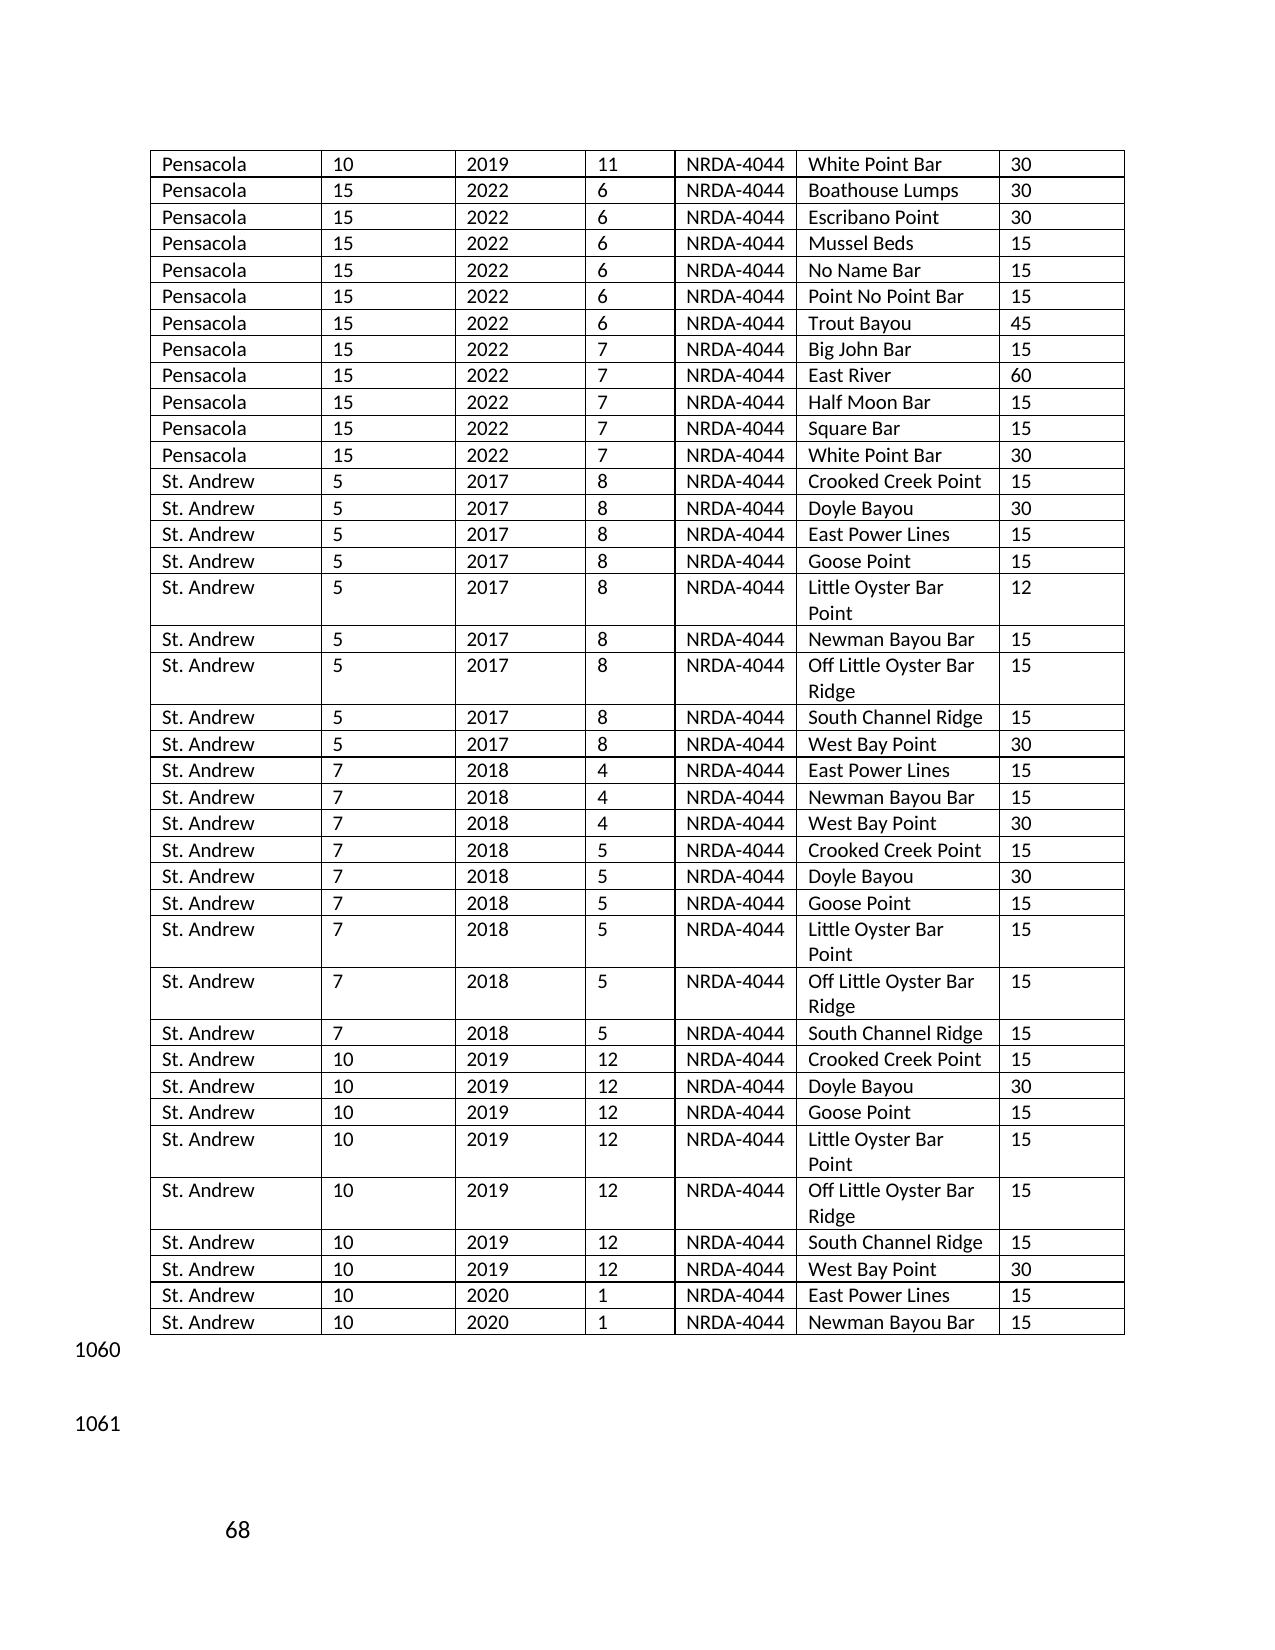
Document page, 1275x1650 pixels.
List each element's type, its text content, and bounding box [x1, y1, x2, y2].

table_cell 15 [1000, 1020, 1124, 1045]
table_cell 15 [322, 283, 455, 309]
table_cell NRDA-4044 [676, 389, 796, 414]
table_cell 2019 [456, 1256, 585, 1281]
table_cell 10 [322, 1046, 455, 1072]
table_cell St. Andrew [151, 784, 321, 809]
table_cell Goose Point [797, 548, 999, 573]
table_cell 10 [322, 1126, 455, 1177]
table_cell NRDA-4044 [676, 1230, 796, 1255]
table_cell 2019 [456, 151, 585, 176]
table_cell 7 [586, 416, 674, 441]
table_cell 8 [586, 548, 674, 573]
table_cell 60 [1000, 363, 1124, 388]
table_cell St. Andrew [151, 653, 321, 703]
table_cell NRDA-4044 [676, 1073, 796, 1098]
table_cell St. Andrew [151, 1073, 321, 1098]
table_cell 2017 [456, 731, 585, 756]
table_cell 15 [1000, 521, 1124, 547]
table_cell 6 [586, 283, 674, 309]
table_cell Pensacola [151, 283, 321, 309]
table_cell Little Oyster Bar Point [797, 574, 999, 625]
table_cell 2017 [456, 495, 585, 520]
table_cell East Power Lines [797, 521, 999, 547]
table_cell 30 [1000, 863, 1124, 889]
table_cell 2018 [456, 784, 585, 809]
table_cell 15 [1000, 389, 1124, 414]
table_cell 6 [586, 230, 674, 256]
table_cell 7 [322, 968, 455, 1019]
table_cell NRDA-4044 [676, 310, 796, 335]
table_cell 10 [322, 1099, 455, 1125]
table_cell 4 [586, 758, 674, 783]
table_cell 5 [586, 890, 674, 915]
table_cell 8 [586, 469, 674, 494]
table_cell NRDA-4044 [676, 257, 796, 282]
table_cell NRDA-4044 [676, 653, 796, 703]
table_cell 8 [586, 521, 674, 547]
table_cell Pensacola [151, 363, 321, 388]
table_cell 5 [322, 495, 455, 520]
table_cell 15 [1000, 626, 1124, 652]
table_cell St. Andrew [151, 1020, 321, 1045]
table_cell 7 [322, 810, 455, 836]
table_cell St. Andrew [151, 705, 321, 730]
table_cell 11 [586, 151, 674, 176]
table_cell 4 [586, 784, 674, 809]
table_cell 12 [586, 1099, 674, 1125]
table_cell 2022 [456, 310, 585, 335]
table_cell 2019 [456, 1230, 585, 1255]
table_cell Pensacola [151, 336, 321, 362]
table_cell 10 [322, 1178, 455, 1228]
table_cell 2018 [456, 758, 585, 783]
table_cell 15 [1000, 1283, 1124, 1308]
table_cell 1 [586, 1309, 674, 1334]
table_cell 5 [586, 863, 674, 889]
table_cell St. Andrew [151, 890, 321, 915]
table_cell Pensacola [151, 204, 321, 229]
table_cell NRDA-4044 [676, 230, 796, 256]
table_cell Goose Point [797, 1099, 999, 1125]
table_cell 6 [586, 178, 674, 203]
table_cell 2018 [456, 863, 585, 889]
table_cell 7 [586, 442, 674, 467]
table_cell NRDA-4044 [676, 178, 796, 203]
table_cell 5 [322, 548, 455, 573]
table_cell NRDA-4044 [676, 151, 796, 176]
table_cell NRDA-4044 [676, 574, 796, 625]
table_cell Pensacola [151, 178, 321, 203]
table_cell St. Andrew [151, 758, 321, 783]
table_cell Doyle Bayou [797, 863, 999, 889]
table_cell Pensacola [151, 389, 321, 414]
table_cell 15 [322, 336, 455, 362]
table_cell No Name Bar [797, 257, 999, 282]
table_cell 7 [322, 1020, 455, 1045]
table_cell 15 [1000, 758, 1124, 783]
table_cell West Bay Point [797, 1256, 999, 1281]
table_cell 2020 [456, 1309, 585, 1334]
table_cell 15 [322, 416, 455, 441]
table_cell NRDA-4044 [676, 1283, 796, 1308]
table_cell NRDA-4044 [676, 283, 796, 309]
table_cell 12 [586, 1230, 674, 1255]
table_cell St. Andrew [151, 837, 321, 862]
table_cell 5 [586, 916, 674, 967]
table_cell 5 [322, 469, 455, 494]
table_cell Goose Point [797, 890, 999, 915]
table_cell St. Andrew [151, 810, 321, 836]
table_cell 6 [586, 310, 674, 335]
table_cell 10 [322, 151, 455, 176]
table_cell NRDA-4044 [676, 890, 796, 915]
table_cell Square Bar [797, 416, 999, 441]
table_cell 2022 [456, 230, 585, 256]
table_cell NRDA-4044 [676, 469, 796, 494]
table_cell Boathouse Lumps [797, 178, 999, 203]
table_cell 15 [322, 389, 455, 414]
table_cell NRDA-4044 [676, 521, 796, 547]
table_cell 30 [1000, 810, 1124, 836]
table_cell 7 [322, 784, 455, 809]
table_cell NRDA-4044 [676, 837, 796, 862]
table_cell 2017 [456, 653, 585, 703]
table_cell 2022 [456, 204, 585, 229]
table_cell 2022 [456, 283, 585, 309]
table_cell 10 [322, 1073, 455, 1098]
table_cell 8 [586, 705, 674, 730]
table_cell 15 [1000, 653, 1124, 703]
table_cell NRDA-4044 [676, 548, 796, 573]
table_cell 2019 [456, 1073, 585, 1098]
table_cell 7 [322, 758, 455, 783]
table_cell 15 [1000, 1178, 1124, 1228]
table_cell St. Andrew [151, 731, 321, 756]
table_cell NRDA-4044 [676, 442, 796, 467]
table_cell 15 [1000, 1046, 1124, 1072]
table_cell St. Andrew [151, 1230, 321, 1255]
table_cell Off Little Oyster Bar Ridge [797, 653, 999, 703]
table_cell 5 [322, 653, 455, 703]
table_cell NRDA-4044 [676, 1020, 796, 1045]
table_cell 15 [1000, 968, 1124, 1019]
table_cell NRDA-4044 [676, 204, 796, 229]
table_cell NRDA-4044 [676, 863, 796, 889]
table_cell Big John Bar [797, 336, 999, 362]
table_cell 2017 [456, 521, 585, 547]
table_cell 2022 [456, 178, 585, 203]
table_cell St. Andrew [151, 1099, 321, 1125]
table_cell 8 [586, 731, 674, 756]
table_cell East River [797, 363, 999, 388]
table_cell 15 [322, 178, 455, 203]
table_cell Pensacola [151, 230, 321, 256]
table_cell East Power Lines [797, 758, 999, 783]
table_cell St. Andrew [151, 1046, 321, 1072]
table_cell St. Andrew [151, 521, 321, 547]
table_cell NRDA-4044 [676, 810, 796, 836]
table_cell 15 [1000, 1126, 1124, 1177]
table_cell 5 [322, 705, 455, 730]
table_cell Off Little Oyster Bar Ridge [797, 1178, 999, 1228]
table_cell NRDA-4044 [676, 1099, 796, 1125]
table_cell 5 [586, 968, 674, 1019]
table_cell St. Andrew [151, 863, 321, 889]
table_cell St. Andrew [151, 1256, 321, 1281]
table_cell 5 [586, 1020, 674, 1045]
table_cell Doyle Bayou [797, 1073, 999, 1098]
table_cell 2017 [456, 626, 585, 652]
table_cell NRDA-4044 [676, 1126, 796, 1177]
table_cell 30 [1000, 495, 1124, 520]
table_cell St. Andrew [151, 469, 321, 494]
table_cell 12 [586, 1126, 674, 1177]
table_cell 6 [586, 204, 674, 229]
table_cell 10 [322, 1309, 455, 1334]
table_cell 15 [1000, 837, 1124, 862]
table_cell White Point Bar [797, 442, 999, 467]
table_cell 2019 [456, 1099, 585, 1125]
table_cell 2017 [456, 574, 585, 625]
table_cell NRDA-4044 [676, 1309, 796, 1334]
table_cell 15 [1000, 705, 1124, 730]
table_cell St. Andrew [151, 1283, 321, 1308]
table_cell Newman Bayou Bar [797, 626, 999, 652]
table_cell 12 [586, 1073, 674, 1098]
table_cell South Channel Ridge [797, 1230, 999, 1255]
table_cell NRDA-4044 [676, 1046, 796, 1072]
table_cell 10 [322, 1283, 455, 1308]
table_cell 8 [586, 653, 674, 703]
table_cell NRDA-4044 [676, 495, 796, 520]
table_cell NRDA-4044 [676, 626, 796, 652]
table_cell 15 [322, 230, 455, 256]
table_cell 15 [1000, 416, 1124, 441]
table_cell 7 [586, 389, 674, 414]
table_cell 8 [586, 495, 674, 520]
table_cell St. Andrew [151, 968, 321, 1019]
table_cell Pensacola [151, 257, 321, 282]
table_cell Little Oyster Bar Point [797, 1126, 999, 1177]
table_cell 2018 [456, 1020, 585, 1045]
table_cell 5 [586, 837, 674, 862]
table_cell 7 [322, 890, 455, 915]
table_cell East Power Lines [797, 1283, 999, 1308]
table_cell NRDA-4044 [676, 758, 796, 783]
table_cell 15 [322, 204, 455, 229]
table_cell NRDA-4044 [676, 1178, 796, 1228]
table_cell 4 [586, 810, 674, 836]
table_cell 2022 [456, 389, 585, 414]
table_cell St. Andrew [151, 626, 321, 652]
table_cell NRDA-4044 [676, 1256, 796, 1281]
table_cell 2022 [456, 442, 585, 467]
table_cell NRDA-4044 [676, 731, 796, 756]
table_cell 2018 [456, 810, 585, 836]
table_cell 2018 [456, 968, 585, 1019]
table_cell 2019 [456, 1178, 585, 1228]
table_cell 15 [1000, 283, 1124, 309]
table_cell NRDA-4044 [676, 916, 796, 967]
table_cell 15 [322, 310, 455, 335]
table_cell St. Andrew [151, 548, 321, 573]
table_cell 2017 [456, 469, 585, 494]
table_cell St. Andrew [151, 1126, 321, 1177]
table_cell Newman Bayou Bar [797, 784, 999, 809]
table_cell 12 [586, 1046, 674, 1072]
table_cell Crooked Creek Point [797, 1046, 999, 1072]
table_cell 30 [1000, 204, 1124, 229]
table_cell White Point Bar [797, 151, 999, 176]
table_cell 2022 [456, 416, 585, 441]
table_cell Off Little Oyster Bar Ridge [797, 968, 999, 1019]
table_cell 15 [1000, 1230, 1124, 1255]
table_cell 15 [1000, 1309, 1124, 1334]
table_cell 8 [586, 626, 674, 652]
table_cell 5 [322, 574, 455, 625]
table_cell Little Oyster Bar Point [797, 916, 999, 967]
table_cell 12 [586, 1178, 674, 1228]
table_cell 30 [1000, 151, 1124, 176]
table_cell 2022 [456, 336, 585, 362]
table_cell 10 [322, 1230, 455, 1255]
table_cell Mussel Beds [797, 230, 999, 256]
table_cell 30 [1000, 1256, 1124, 1281]
table_cell NRDA-4044 [676, 705, 796, 730]
table_cell St. Andrew [151, 1309, 321, 1334]
table_cell 7 [322, 916, 455, 967]
table_cell 2018 [456, 916, 585, 967]
table_cell 8 [586, 574, 674, 625]
table_cell 5 [322, 626, 455, 652]
table_cell South Channel Ridge [797, 705, 999, 730]
table_cell 2022 [456, 257, 585, 282]
table_cell Pensacola [151, 310, 321, 335]
table_cell Pensacola [151, 151, 321, 176]
table_cell 2018 [456, 837, 585, 862]
table_cell Newman Bayou Bar [797, 1309, 999, 1334]
table_cell St. Andrew [151, 1178, 321, 1228]
table_cell 1 [586, 1283, 674, 1308]
table_cell 15 [1000, 916, 1124, 967]
table_cell 45 [1000, 310, 1124, 335]
table_cell 15 [1000, 784, 1124, 809]
table_cell 15 [1000, 469, 1124, 494]
table_cell 5 [322, 731, 455, 756]
table_cell 15 [1000, 890, 1124, 915]
table_cell 15 [322, 442, 455, 467]
table_cell Trout Bayou [797, 310, 999, 335]
table_cell 2019 [456, 1126, 585, 1177]
table_cell Crooked Creek Point [797, 469, 999, 494]
table_cell 15 [1000, 1099, 1124, 1125]
table_cell 6 [586, 257, 674, 282]
table_cell 15 [1000, 257, 1124, 282]
table_cell 15 [1000, 336, 1124, 362]
table_cell 30 [1000, 1073, 1124, 1098]
table_cell 7 [322, 837, 455, 862]
table_cell 10 [322, 1256, 455, 1281]
table_cell 30 [1000, 731, 1124, 756]
table_cell Doyle Bayou [797, 495, 999, 520]
table_cell South Channel Ridge [797, 1020, 999, 1045]
table_cell 2018 [456, 890, 585, 915]
table_cell NRDA-4044 [676, 968, 796, 1019]
table_cell Pensacola [151, 442, 321, 467]
table_cell NRDA-4044 [676, 784, 796, 809]
table_cell 7 [586, 363, 674, 388]
table_cell Half Moon Bar [797, 389, 999, 414]
table_cell 15 [322, 257, 455, 282]
table_cell 30 [1000, 442, 1124, 467]
table_cell Crooked Creek Point [797, 837, 999, 862]
table_cell 2022 [456, 363, 585, 388]
table_cell NRDA-4044 [676, 336, 796, 362]
table_cell 5 [322, 521, 455, 547]
table_cell 2017 [456, 548, 585, 573]
table_cell St. Andrew [151, 916, 321, 967]
table_cell 2020 [456, 1283, 585, 1308]
table_cell 15 [322, 363, 455, 388]
table_cell Pensacola [151, 416, 321, 441]
table_cell St. Andrew [151, 495, 321, 520]
table_cell West Bay Point [797, 731, 999, 756]
table_cell 12 [586, 1256, 674, 1281]
table_cell St. Andrew [151, 574, 321, 625]
table_cell West Bay Point [797, 810, 999, 836]
table_cell 7 [322, 863, 455, 889]
table_cell 12 [1000, 574, 1124, 625]
table_cell Escribano Point [797, 204, 999, 229]
table_cell 15 [1000, 548, 1124, 573]
table_cell Point No Point Bar [797, 283, 999, 309]
table_cell 7 [586, 336, 674, 362]
table_cell 15 [1000, 230, 1124, 256]
table_cell 2017 [456, 705, 585, 730]
table_cell NRDA-4044 [676, 363, 796, 388]
table_cell NRDA-4044 [676, 416, 796, 441]
table_cell 30 [1000, 178, 1124, 203]
table_cell 2019 [456, 1046, 585, 1072]
